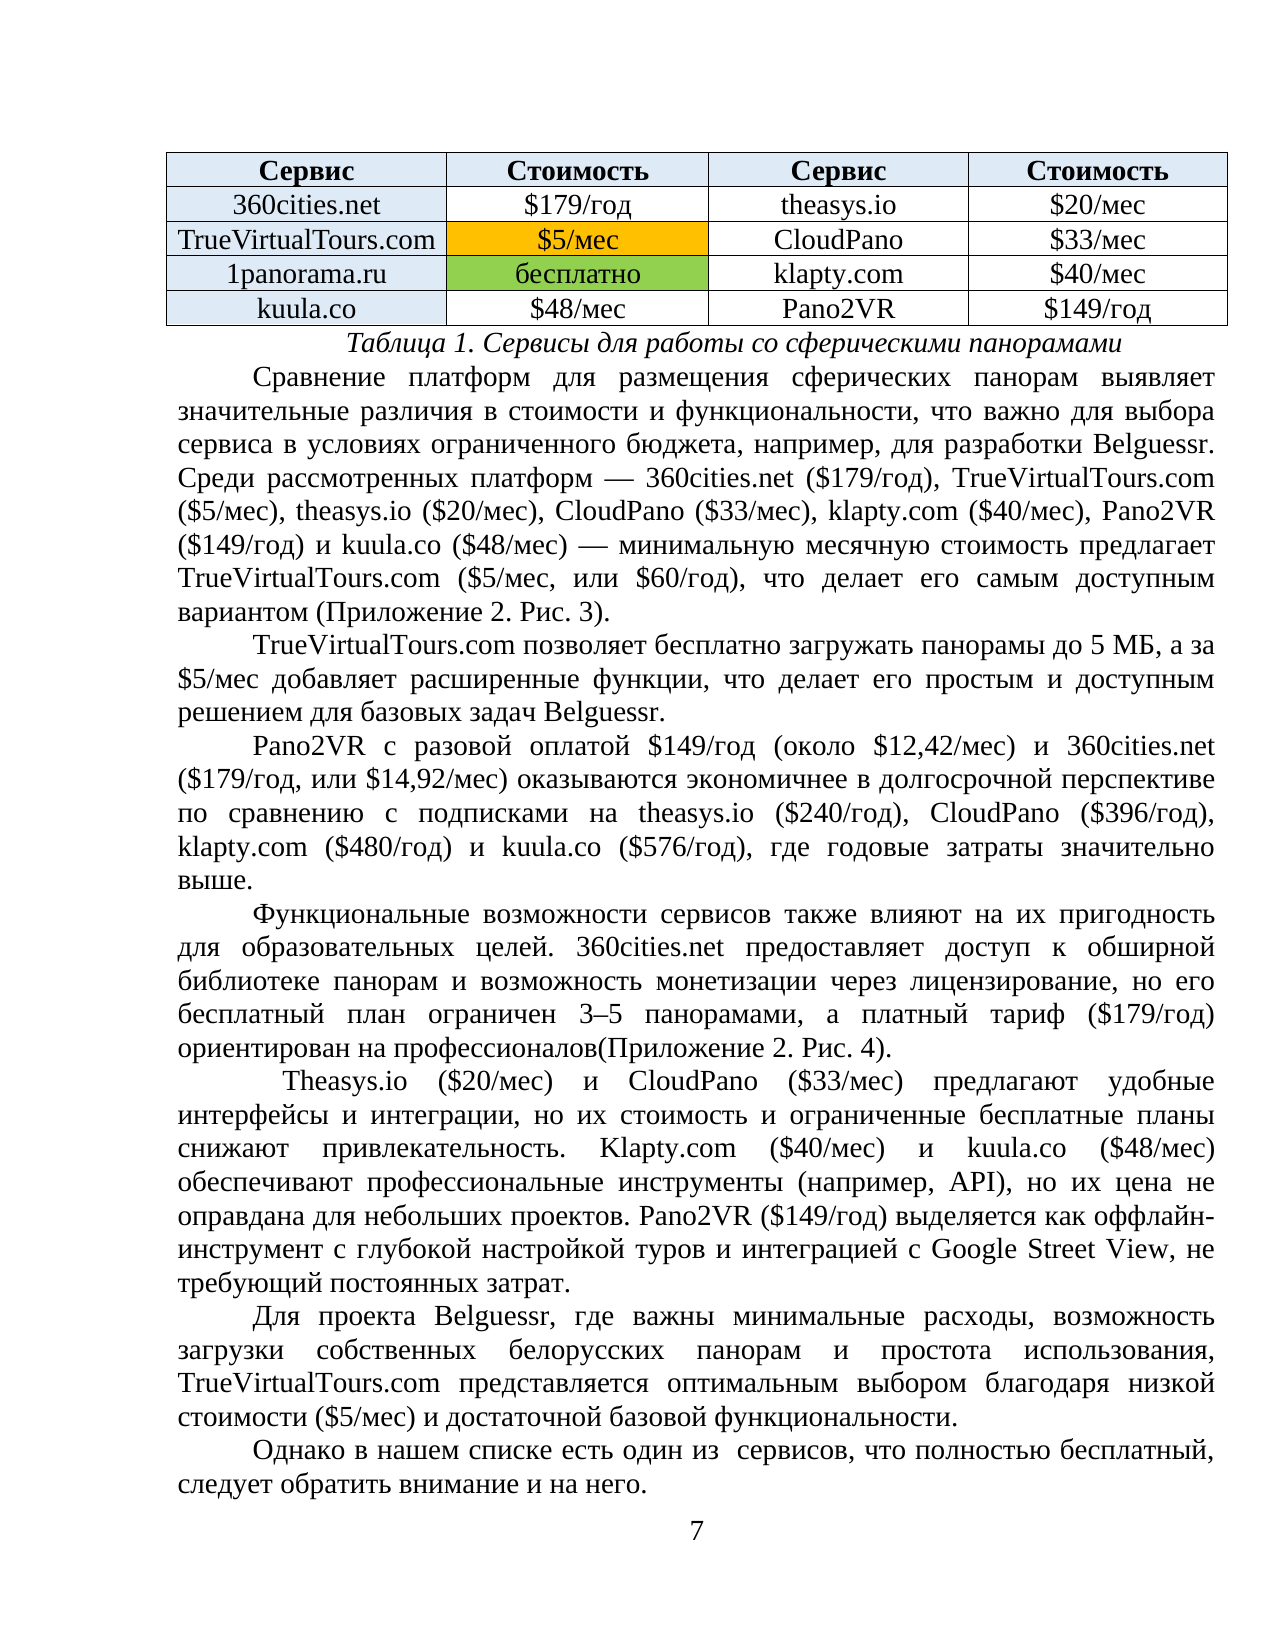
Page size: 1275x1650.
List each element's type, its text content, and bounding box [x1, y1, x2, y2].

text Для проекта Belguessr, где важны минимальные расходы, возможность загрузки собственных белорусских панорам и простота использования, TrueVirtualTours.com представляется оптимальным выбором благодаря низкой стоимости ($5/мес) и достаточной базовой функциональности. [177, 1298, 1216, 1432]
table_header Стоимость [969, 153, 1227, 186]
table_header Стоимость [447, 153, 708, 186]
table_cell theasys.io [709, 187, 968, 221]
text Сравнение платформ для размещения сферических панорам выявляет значительные различия в стоимости и функциональности, что важно для выбора сервиса в условиях ограниченного бюджета, например, для разработки Belguessr. Среди рассмотренных платформ — 360cities.net ($179/год), TrueVirtualTours.com ($5/мес), theasys.io ($20/мес), CloudPano ($33/мес), klapty.com ($40/мес), Pano2VR ($149/год) и kuula.co ($48/мес) — минимальную месячную стоимость предлагает TrueVirtualTours.com ($5/мес, или $60/год), что делает его самым доступным вариантом (Приложение 2. Рис. 3). [177, 359, 1216, 627]
table_cell $48/мес [447, 291, 708, 324]
table_cell $149/год [969, 291, 1227, 324]
table_cell kuula.co [167, 291, 446, 324]
table_cell $33/мес [969, 222, 1227, 255]
table_cell $179/год [447, 187, 708, 221]
table_header Сервис [167, 153, 446, 186]
text Таблица 1. Сервисы для работы со сферическими панорамами [177, 326, 1216, 359]
table_cell $20/мес [969, 187, 1227, 221]
table_cell TrueVirtualTours.com [167, 222, 446, 255]
table_header Сервис [709, 153, 968, 186]
table_cell 360cities.net [167, 187, 446, 221]
table_cell 1panorama.ru [167, 256, 446, 290]
table_cell $5/мес [447, 222, 708, 255]
text Theasys.io ($20/мес) и CloudPano ($33/мес) предлагают удобные интерфейсы и интеграции, но их стоимость и ограниченные бесплатные планы снижают привлекательность. Klapty.com ($40/мес) и kuula.co ($48/мес) обеспечивают профессиональные инструменты (например, API), но их цена не оправдана для небольших проектов. Pano2VR ($149/год) выделяется как оффлайн-инструмент с глубокой настройкой туров и интеграцией с Google Street View, не требующий постоянных затрат. [177, 1063, 1216, 1298]
table_cell $40/мес [969, 256, 1227, 290]
text TrueVirtualTours.com позволяет бесплатно загружать панорамы до 5 МБ, а за $5/мес добавляет расширенные функции, что делает его простым и доступным решением для базовых задач Belguessr. [177, 627, 1216, 728]
text Функциональные возможности сервисов также влияют на их пригодность для образовательных целей. 360cities.net предоставляет доступ к обширной библиотеке панорам и возможность монетизации через лицензирование, но его бесплатный план ограничен 3–5 панорамами, а платный тариф ($179/год) ориентирован на профессионалов(Приложение 2. Рис. 4). [177, 896, 1216, 1063]
table_cell Pano2VR [709, 291, 968, 324]
table_cell бесплатно [447, 256, 708, 290]
text Однако в нашем списке есть один из сервисов, что полностью бесплатный, следует обратить внимание и на него. [177, 1432, 1216, 1499]
text Pano2VR с разовой оплатой $149/год (около $12,42/мес) и 360cities.net ($179/год, или $14,92/мес) оказываются экономичнее в долгосрочной перспективе по сравнению с подписками на theasys.io ($240/год), CloudPano ($396/год), klapty.com ($480/год) и kuula.co ($576/год), где годовые затраты значительно выше. [177, 728, 1216, 896]
table_cell klapty.com [709, 256, 968, 290]
table_cell CloudPano [709, 222, 968, 255]
